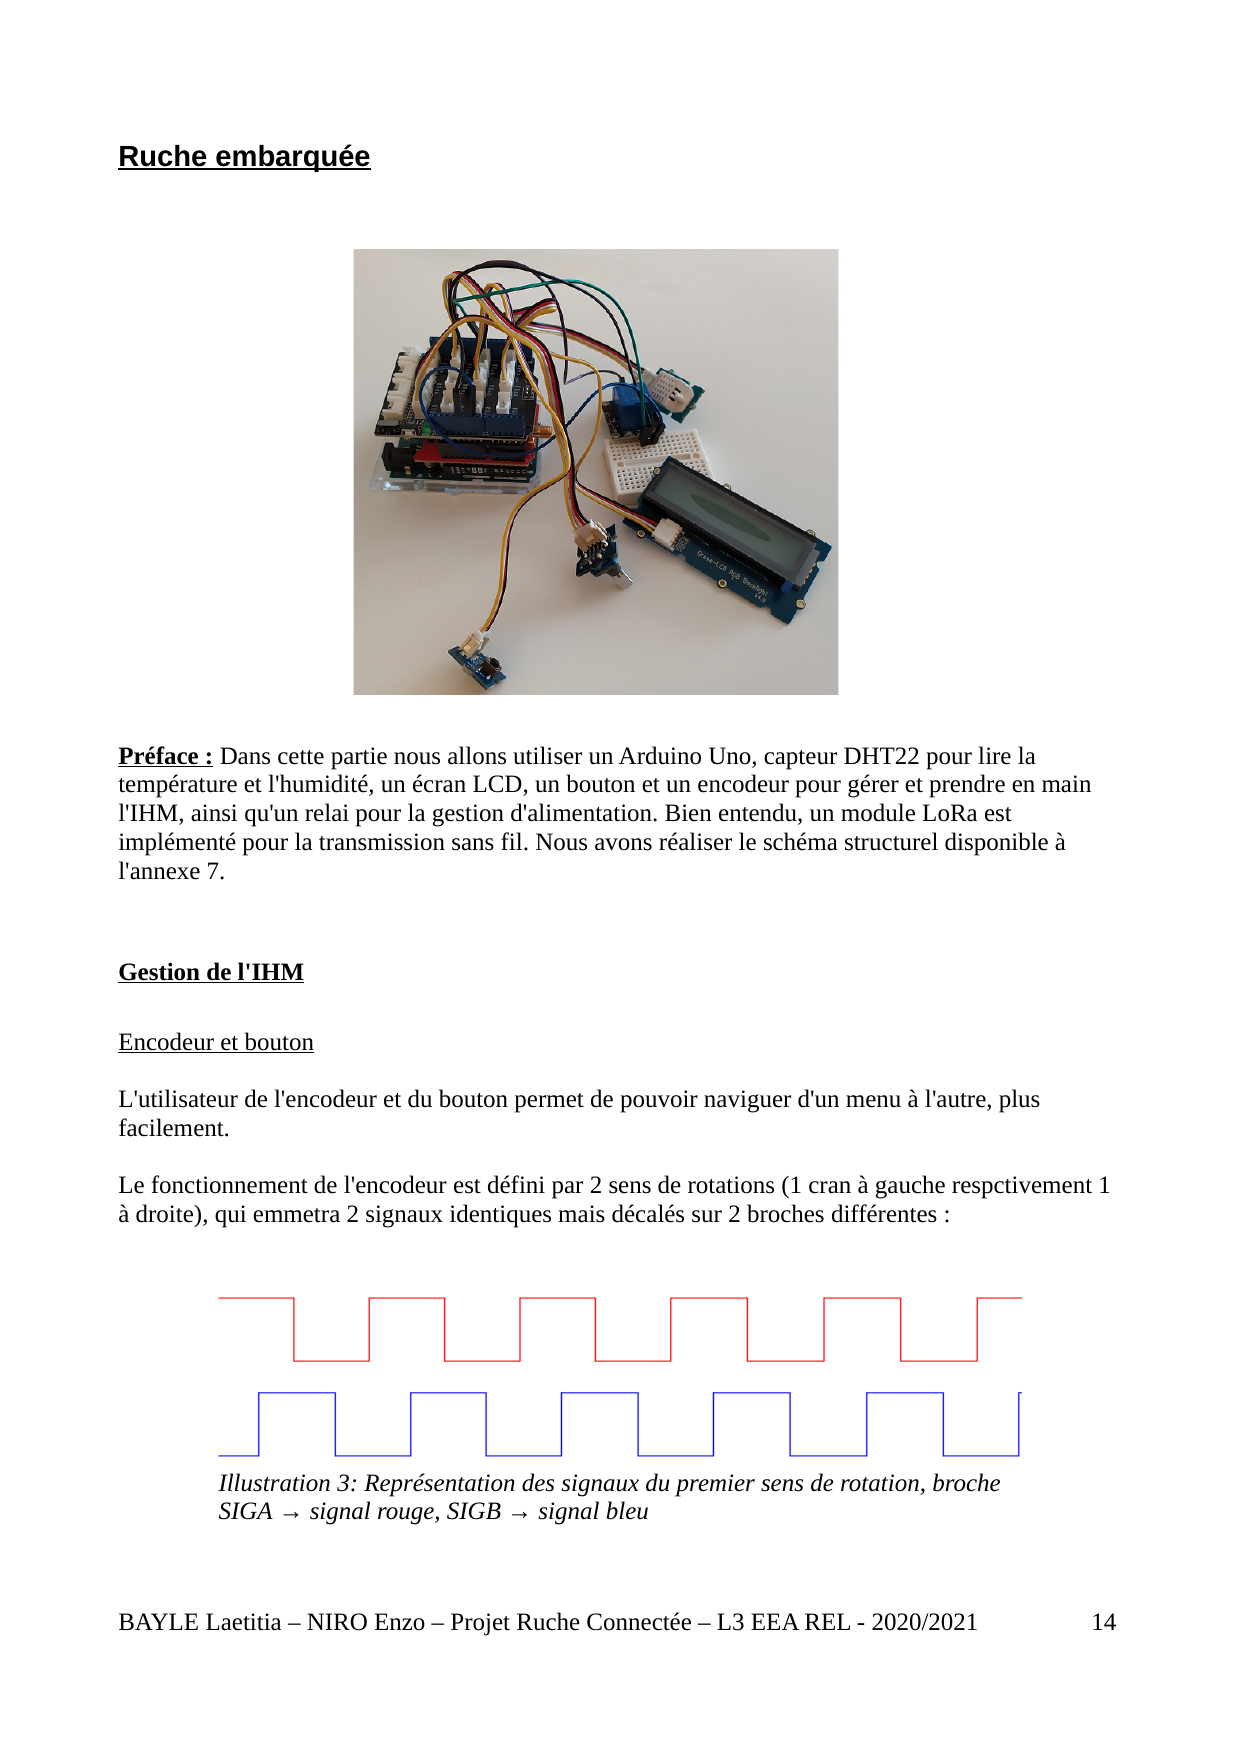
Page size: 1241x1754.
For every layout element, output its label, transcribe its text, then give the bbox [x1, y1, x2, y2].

subtitle Gestion de l'IHM [118, 957, 1122, 985]
picture [218, 1266, 1022, 1468]
text Préface : Dans cette partie nous allons utiliser un Arduino Uno, capteur DHT22 pour lire la température et l'humidité, un écran LCD, un bouton et un encodeur pour gérer et prendre en main l'IHM, ainsi qu'un relai pour la gestion d'alimentation. Bien entendu, un module LoRa est implémenté pour la transmission sans fil. Nous avons réaliser le schéma structurel disponible à l'annexe 7. [118, 741, 1122, 884]
text Le fonctionnement de l'encodeur est défini par 2 sens de rotations (1 cran à gauche respctivement 1 à droite), qui emmetra 2 signaux identiques mais décalés sur 2 broches différentes : [118, 1170, 1122, 1228]
picture [353, 249, 839, 695]
text L'utilisateur de l'encodeur et du bouton permet de pouvoir naviguer d'un menu à l'autre, plus facilement. [118, 1084, 1122, 1142]
text Encodeur et bouton [118, 1027, 1122, 1055]
subtitle Ruche embarquée [118, 139, 1122, 172]
